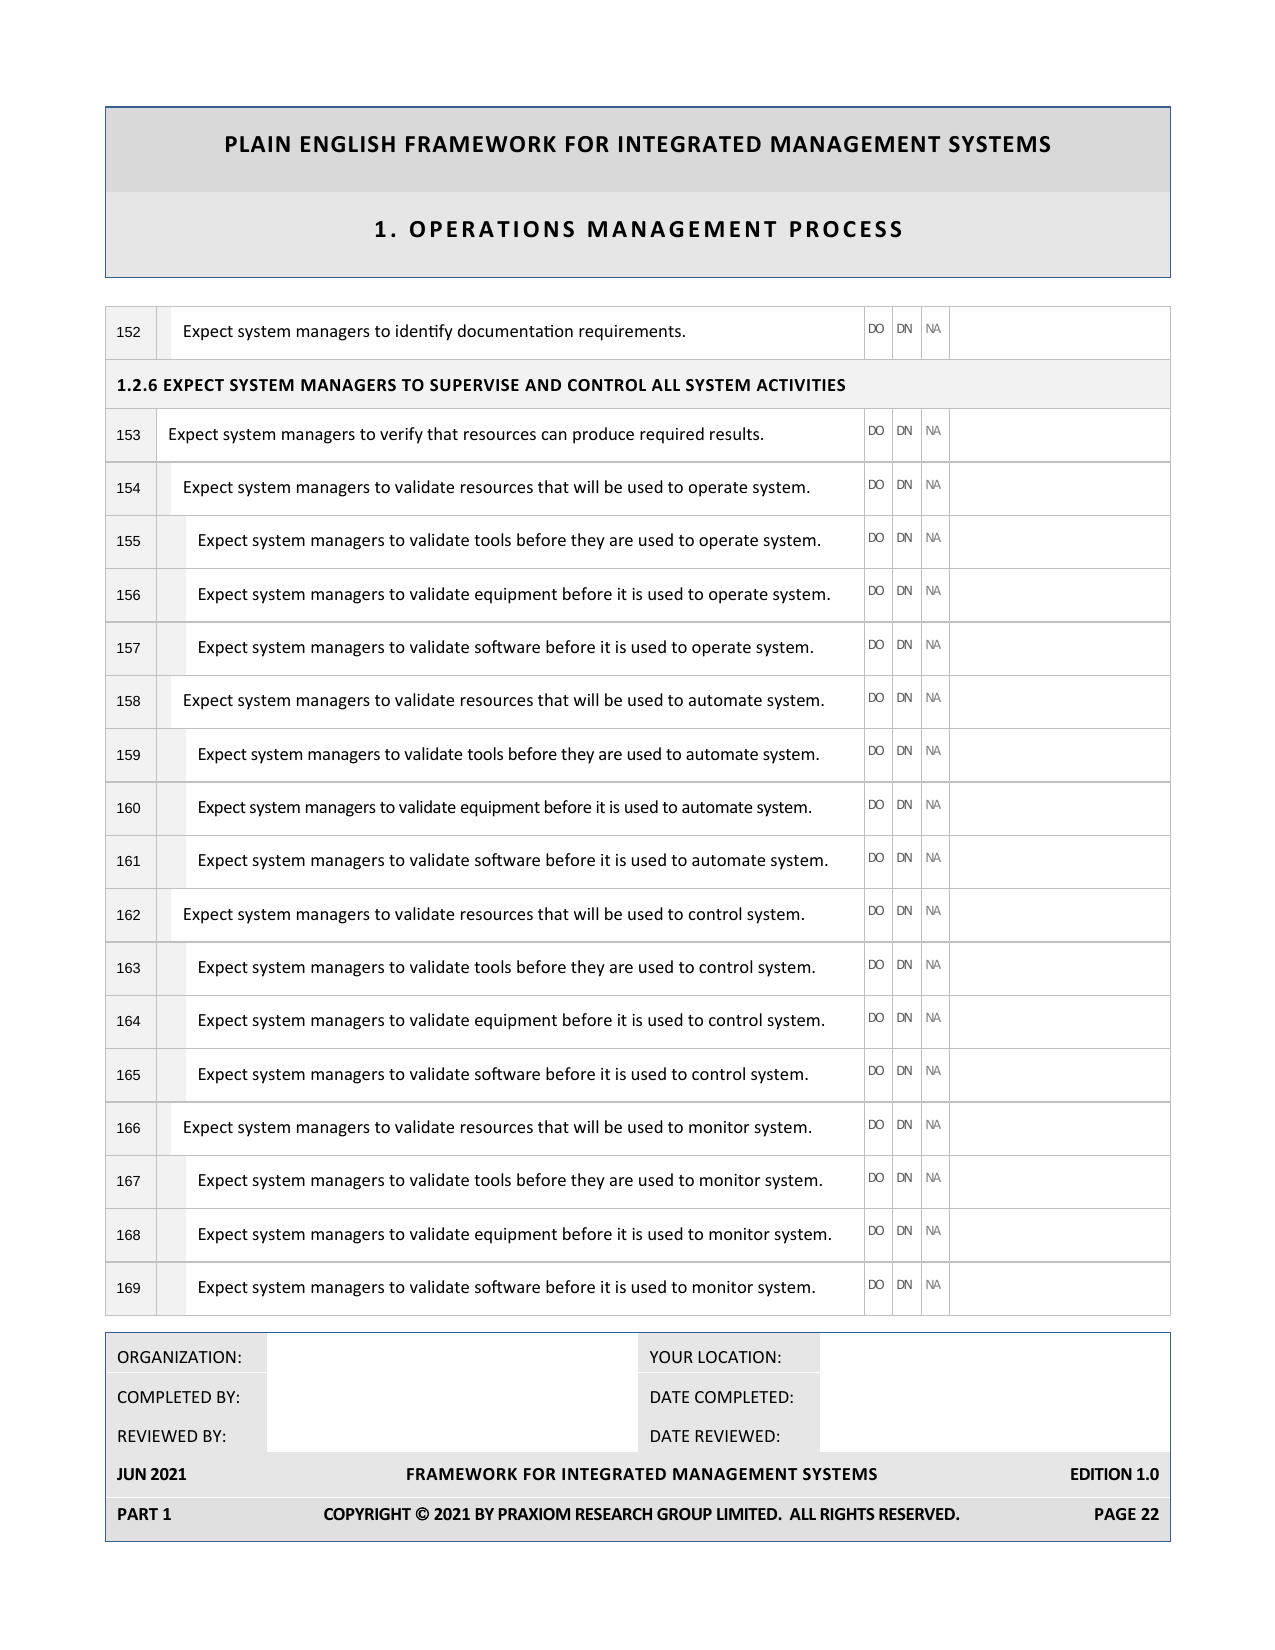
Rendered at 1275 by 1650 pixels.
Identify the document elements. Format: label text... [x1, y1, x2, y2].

table_cell DN [893, 1049, 921, 1101]
table_cell [106, 569, 156, 621]
table_cell [950, 1209, 1170, 1261]
table_cell [950, 409, 1170, 461]
table_cell [157, 1263, 186, 1315]
table_cell [950, 623, 1170, 675]
table_cell [950, 783, 1170, 835]
table_cell [950, 569, 1170, 621]
table_cell [106, 623, 156, 675]
table_cell [950, 729, 1170, 781]
table_cell DO [865, 729, 892, 781]
table_cell [157, 1156, 186, 1208]
table_cell Expect system managers to validate equipment before it is used to operate system. [186, 569, 864, 621]
table_cell [157, 463, 171, 515]
table_cell DO [865, 1156, 892, 1208]
table_cell [157, 1049, 186, 1101]
table_cell [106, 676, 156, 728]
table_cell NA [922, 307, 949, 359]
table_cell [950, 1156, 1170, 1208]
table_cell NA [922, 409, 949, 461]
table_cell Expect system managers to validate software before it is used to operate system. [186, 623, 864, 675]
table_cell [157, 516, 186, 568]
table_cell DN [893, 943, 921, 995]
table_cell DN [893, 1103, 921, 1155]
table_cell [950, 1103, 1170, 1155]
table_cell [157, 889, 171, 941]
table_cell Expect system managers to validate equipment before it is used to control system. [186, 996, 864, 1048]
table_cell DN [893, 889, 921, 941]
table_cell [106, 516, 156, 568]
table_cell NA [922, 676, 949, 728]
table_cell [950, 943, 1170, 995]
table_cell [157, 569, 186, 621]
table_cell [157, 943, 186, 995]
table_cell DO [865, 1209, 892, 1261]
table_cell DO [865, 463, 892, 515]
table_cell [106, 409, 156, 461]
table_cell Expect system managers to validate software before it is used to automate system. [186, 836, 864, 888]
table_cell Expect system managers to verify that resources can produce required results. [157, 409, 864, 461]
table_cell DO [865, 1103, 892, 1155]
table_cell DO [865, 996, 892, 1048]
table_cell NA [922, 1103, 949, 1155]
table_cell [106, 889, 156, 941]
table_cell NA [922, 889, 949, 941]
table_cell [157, 307, 171, 359]
table_cell [950, 996, 1170, 1048]
table_cell DN [893, 463, 921, 515]
table_cell Expect system managers to validate equipment before it is used to monitor system. [186, 1209, 864, 1261]
table_cell DO [865, 307, 892, 359]
table_cell [157, 1209, 186, 1261]
table_cell DN [893, 569, 921, 621]
table_cell DN [893, 1263, 921, 1315]
table_cell DN [893, 307, 921, 359]
table_cell DO [865, 943, 892, 995]
table_cell [106, 1209, 156, 1261]
table_cell [106, 307, 156, 359]
table_cell [106, 996, 156, 1048]
table_cell NA [922, 729, 949, 781]
table_cell [950, 889, 1170, 941]
table_cell DO [865, 623, 892, 675]
table_cell [950, 307, 1170, 359]
table_cell [106, 836, 156, 888]
table_cell NA [922, 996, 949, 1048]
table_cell [950, 836, 1170, 888]
table_cell DO [865, 409, 892, 461]
table_cell Expect system managers to validate tools before they are used to monitor system. [186, 1156, 864, 1208]
table_cell NA [922, 943, 949, 995]
table_cell Expect system managers to validate resources that will be used to operate system. [171, 463, 864, 515]
table_cell Expect system managers to identify documentation requirements. [171, 307, 864, 359]
table_cell DO [865, 783, 892, 835]
table_cell [950, 463, 1170, 515]
table_cell DN [893, 1209, 921, 1261]
table_cell [157, 783, 186, 835]
table_cell [106, 1156, 156, 1208]
table_cell [157, 623, 186, 675]
table_cell [157, 676, 171, 728]
table_cell DN [893, 783, 921, 835]
table_cell [950, 1049, 1170, 1101]
table_cell DO [865, 516, 892, 568]
table_cell NA [922, 1049, 949, 1101]
table_cell NA [922, 1209, 949, 1261]
table_cell Expect system managers to validate resources that will be used to automate system. [171, 676, 864, 728]
table_cell [106, 783, 156, 835]
table_cell [950, 516, 1170, 568]
table_cell NA [922, 463, 949, 515]
table_cell DN [893, 836, 921, 888]
table_cell Expect system managers to validate equipment before it is used to automate system. [186, 783, 864, 835]
table_cell NA [922, 1156, 949, 1208]
table_cell Expect system managers to validate tools before they are used to control system. [186, 943, 864, 995]
table_cell NA [922, 516, 949, 568]
table_cell [950, 676, 1170, 728]
table_cell [157, 1103, 171, 1155]
table_cell DO [865, 676, 892, 728]
table_cell Expect system managers to validate resources that will be used to control system. [171, 889, 864, 941]
table_cell DN [893, 729, 921, 781]
table_cell DN [893, 516, 921, 568]
table_cell [106, 1049, 156, 1101]
table_cell Expect system managers to validate resources that will be used to monitor system. [171, 1103, 864, 1155]
table_cell [106, 729, 156, 781]
table_cell NA [922, 836, 949, 888]
table_cell [157, 996, 186, 1048]
table_cell DO [865, 1263, 892, 1315]
table_cell NA [922, 1263, 949, 1315]
table_cell NA [922, 783, 949, 835]
table_cell [950, 1263, 1170, 1315]
table_cell [106, 943, 156, 995]
table_cell [106, 463, 156, 515]
table_cell NA [922, 569, 949, 621]
table_cell DO [865, 1049, 892, 1101]
table_cell 1.2.6 Expect system managers to supervise and control all system activities [106, 360, 1170, 408]
table_cell NA [922, 623, 949, 675]
table_cell DO [865, 889, 892, 941]
table_cell [157, 729, 186, 781]
table_cell DN [893, 623, 921, 675]
table_cell DO [865, 569, 892, 621]
table_cell Expect system managers to validate software before it is used to monitor system. [186, 1263, 864, 1315]
table_cell DN [893, 996, 921, 1048]
table_cell Expect system managers to validate software before it is used to control system. [186, 1049, 864, 1101]
table_cell DO [865, 836, 892, 888]
table_cell [106, 1103, 156, 1155]
table_cell [157, 836, 186, 888]
table_cell DN [893, 676, 921, 728]
table_cell Expect system managers to validate tools before they are used to operate system. [186, 516, 864, 568]
table_cell [106, 1263, 156, 1315]
table_cell DN [893, 1156, 921, 1208]
table_cell Expect system managers to validate tools before they are used to automate system. [186, 729, 864, 781]
table_cell DN [893, 409, 921, 461]
